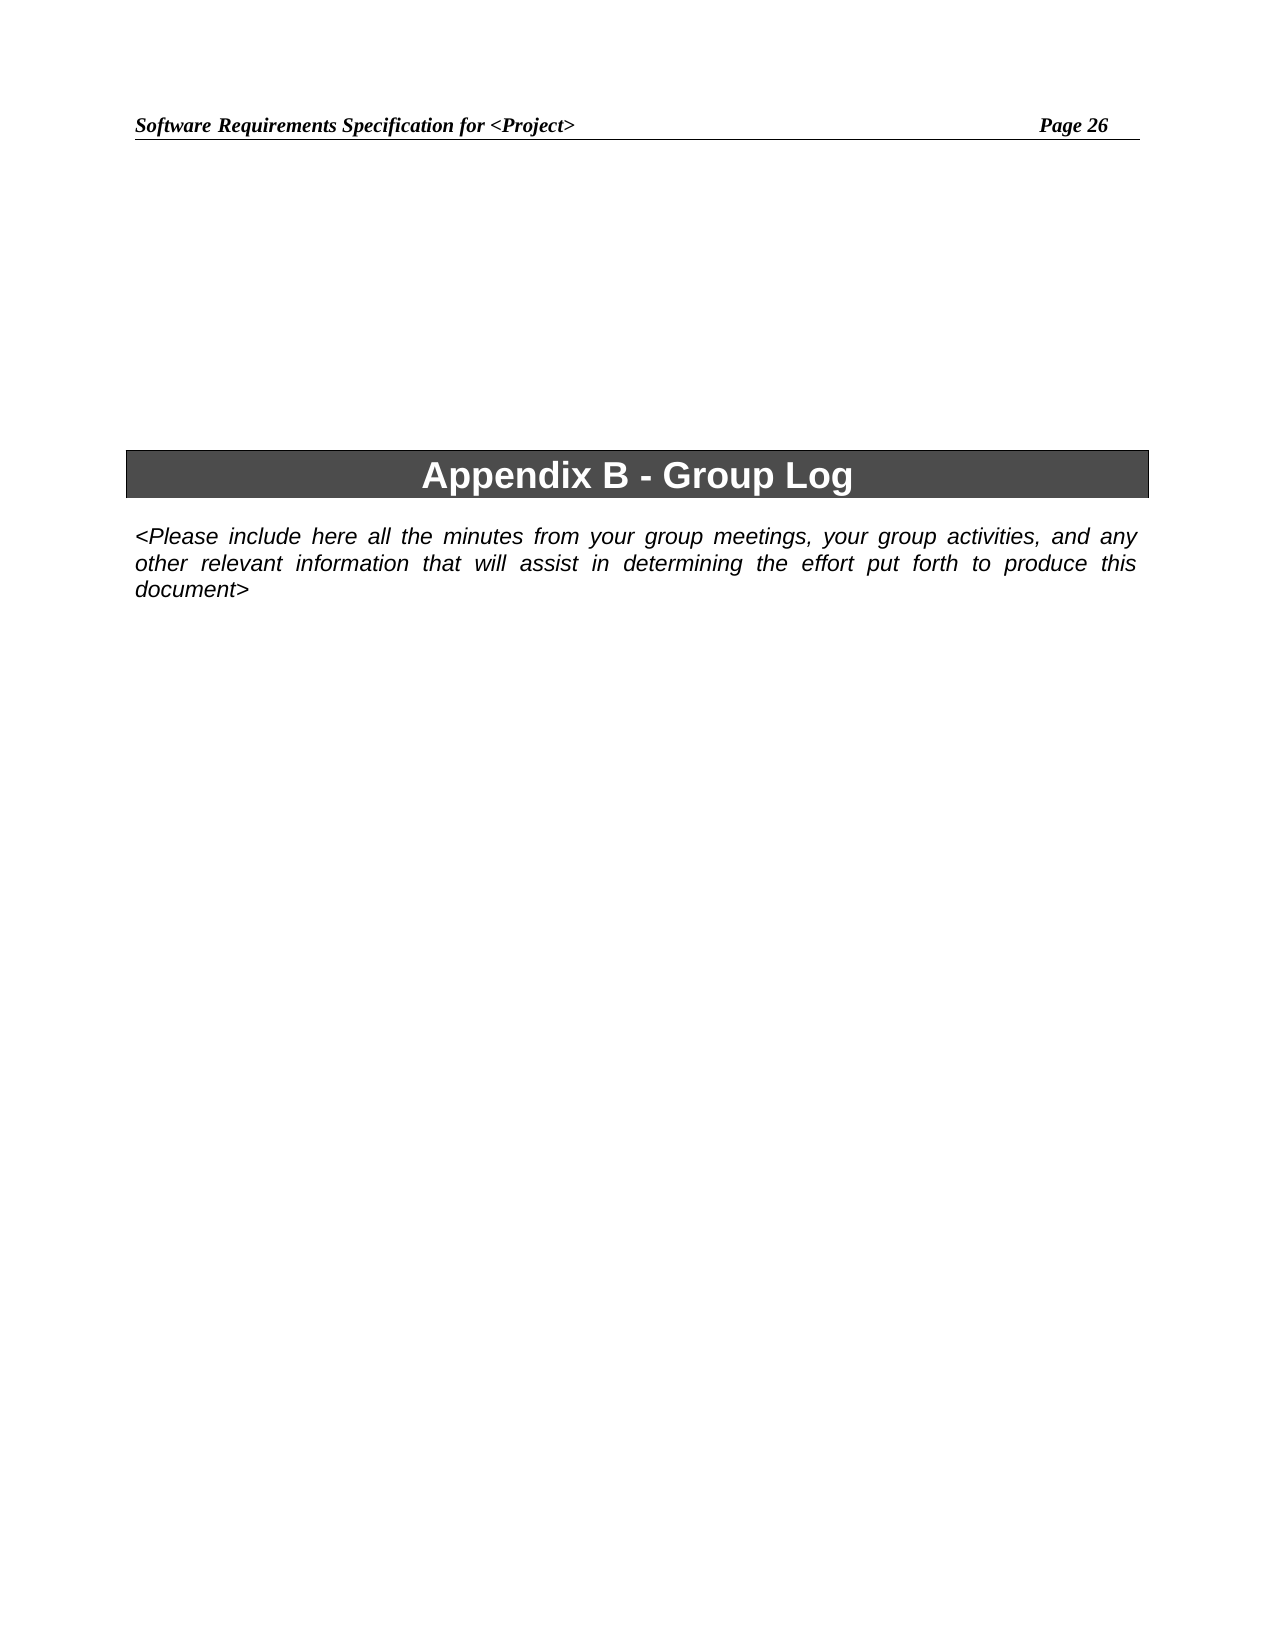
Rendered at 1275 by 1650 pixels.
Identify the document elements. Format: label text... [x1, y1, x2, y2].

text Appendix B - Group Log [127, 451, 1148, 498]
text <Please include here all the minutes from your group meetings, your group activities, and any other relevant information that will assist in determining the effort put forth to produce this document> [135, 523, 1140, 602]
